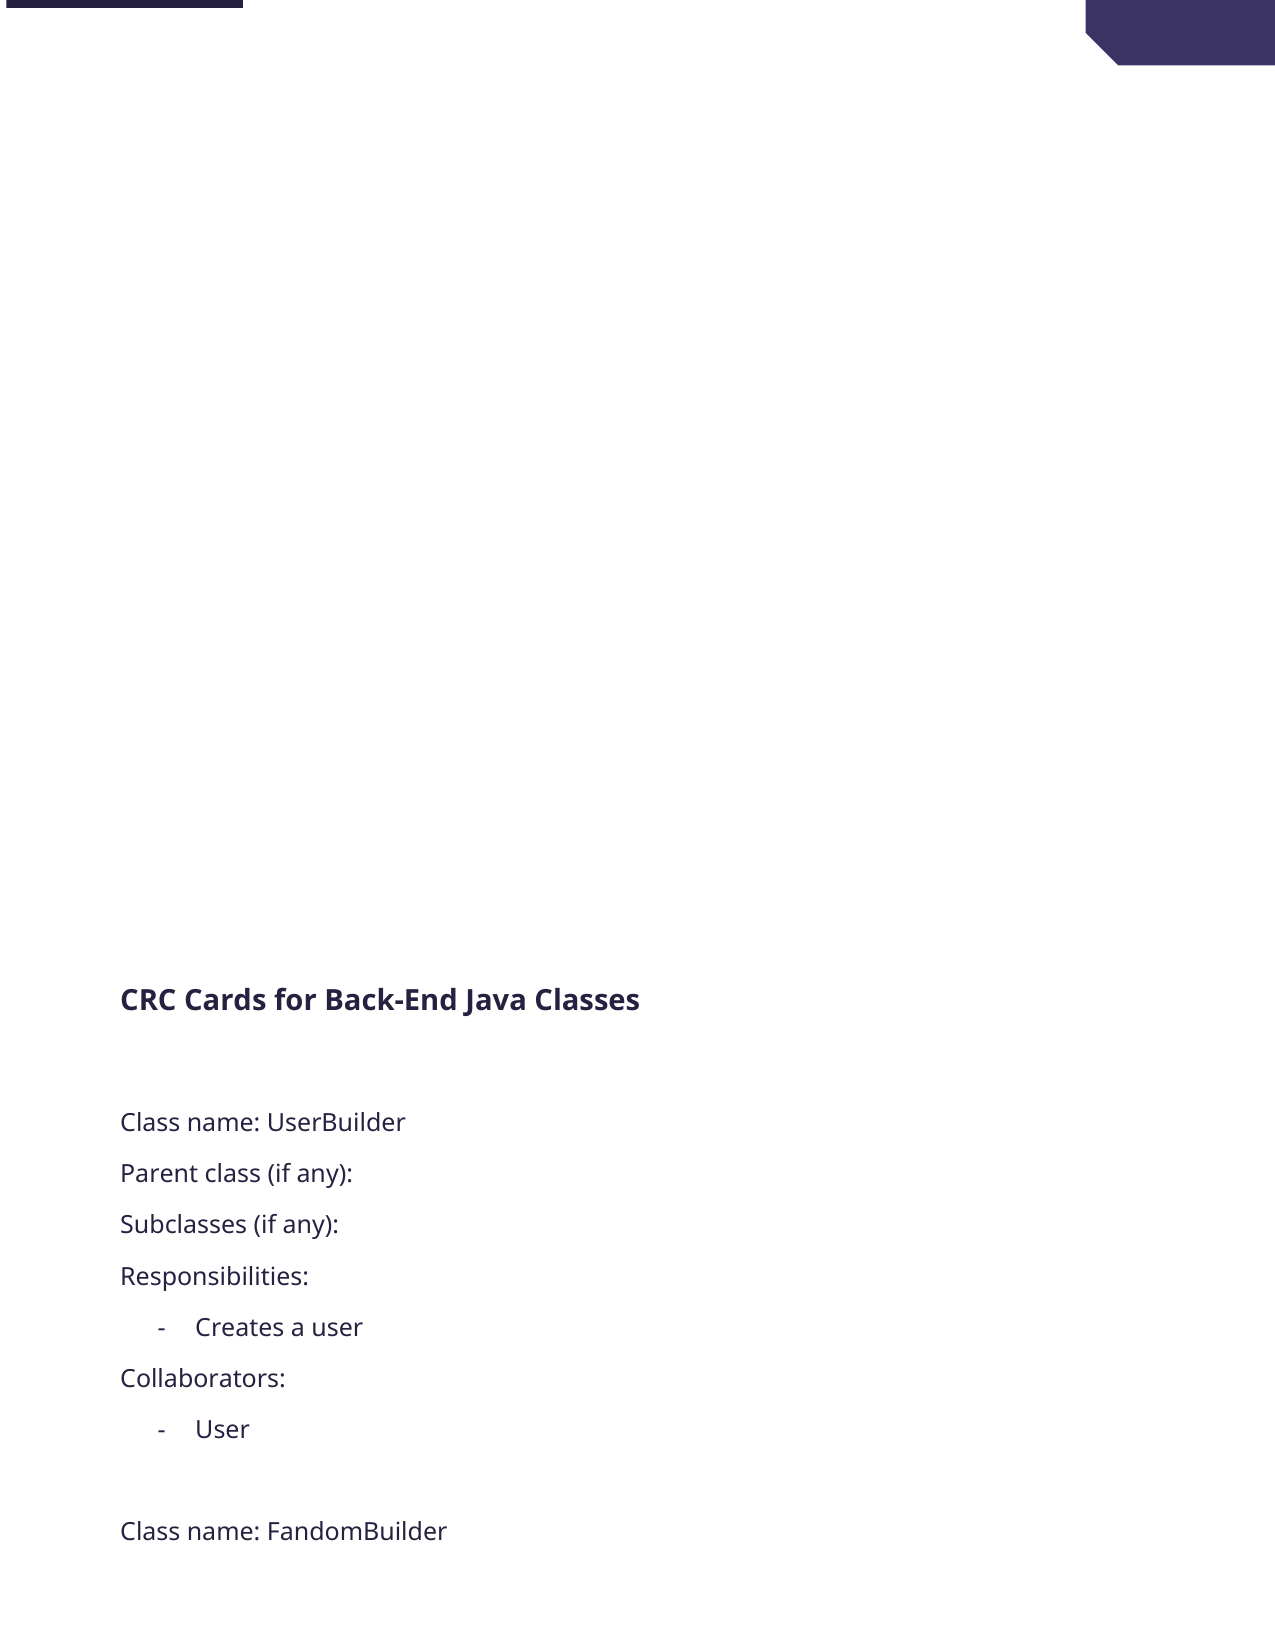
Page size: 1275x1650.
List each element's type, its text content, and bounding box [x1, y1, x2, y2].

subtitle CRC Cards for Back-End Java Classes [120, 979, 1155, 1019]
text Class name: FandomBuilder [120, 1513, 1155, 1547]
list User [157, 1411, 1155, 1445]
text Collaborators: [120, 1360, 1155, 1394]
text Subclasses (if any): [120, 1207, 1155, 1241]
text Class name: UserBuilder [120, 1105, 1155, 1139]
text Parent class (if any): [120, 1156, 1155, 1190]
list Creates a user [157, 1309, 1155, 1343]
text Responsibilities: [120, 1258, 1155, 1292]
